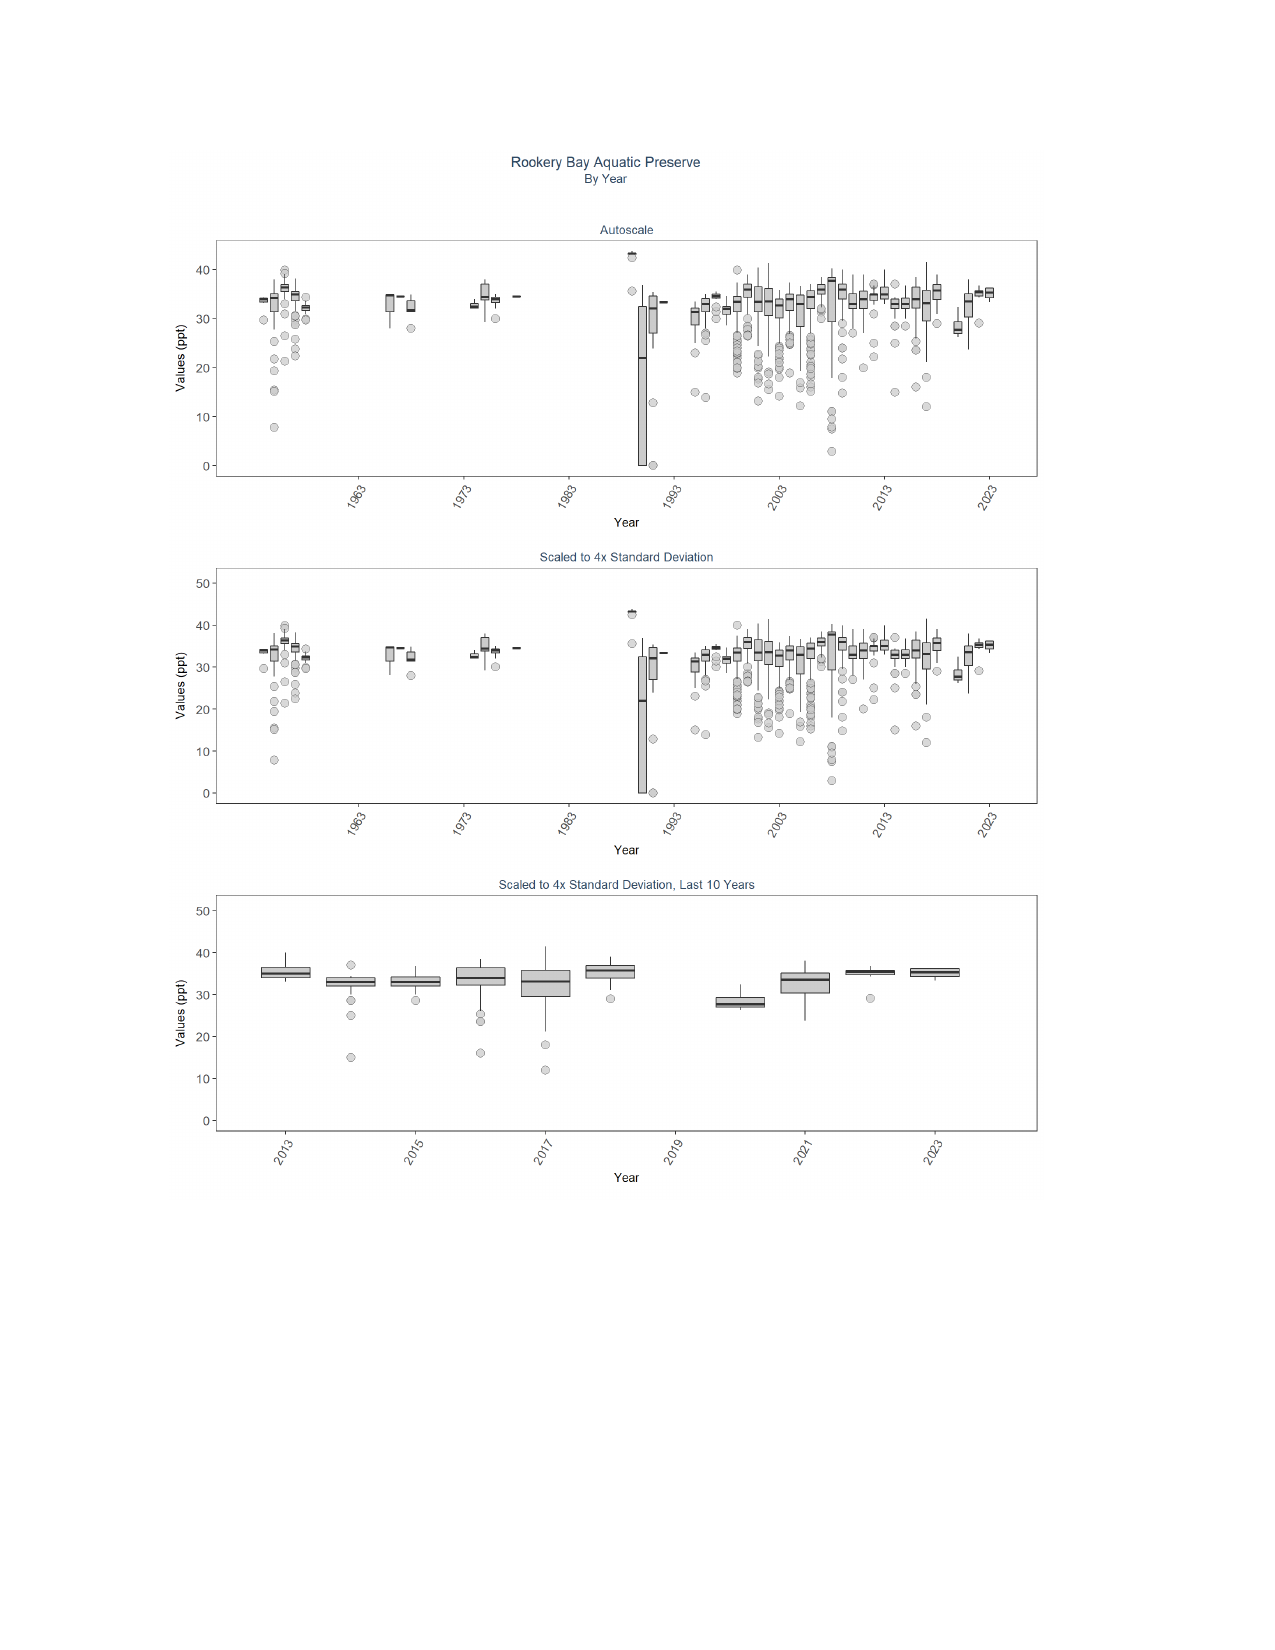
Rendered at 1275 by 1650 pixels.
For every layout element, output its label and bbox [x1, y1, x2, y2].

picture [168, 150, 1044, 1200]
